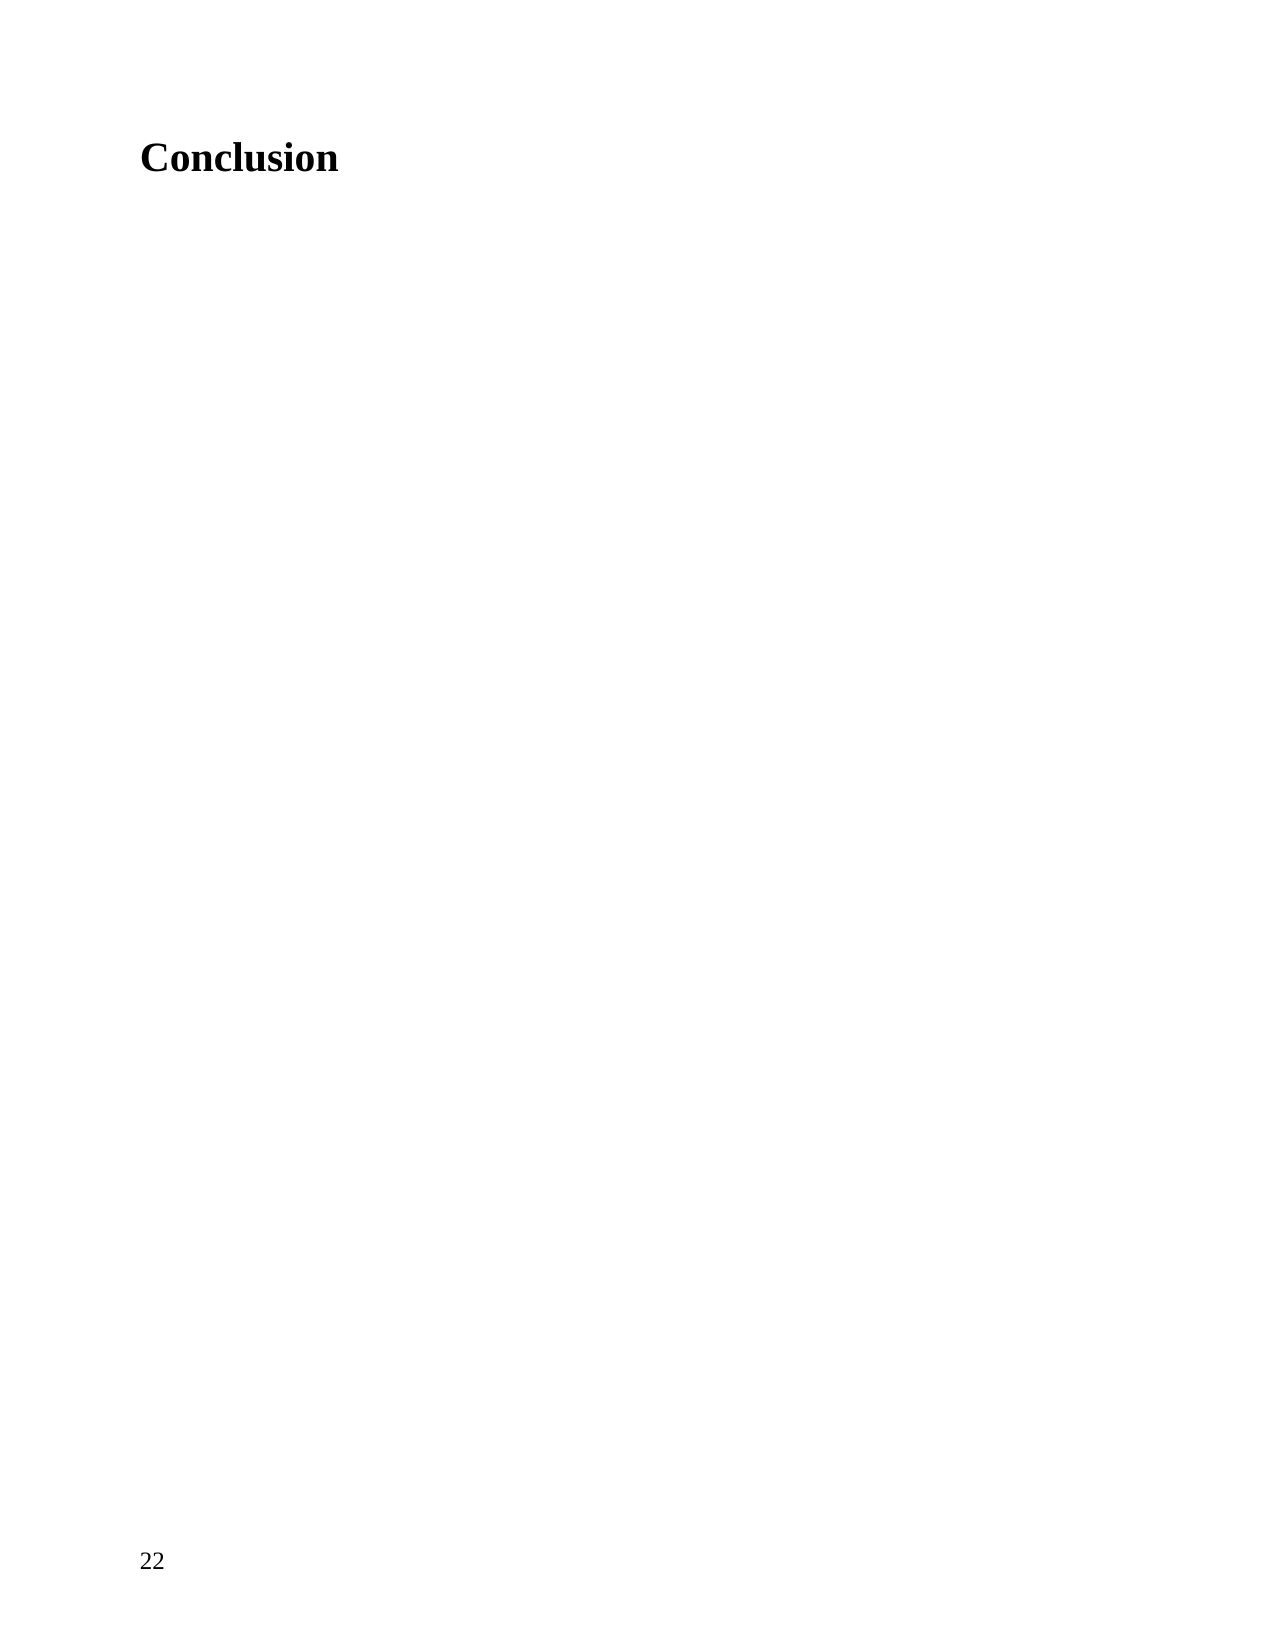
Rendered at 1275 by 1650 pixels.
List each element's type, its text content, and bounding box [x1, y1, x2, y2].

subtitle Conclusion [139, 132, 1136, 180]
